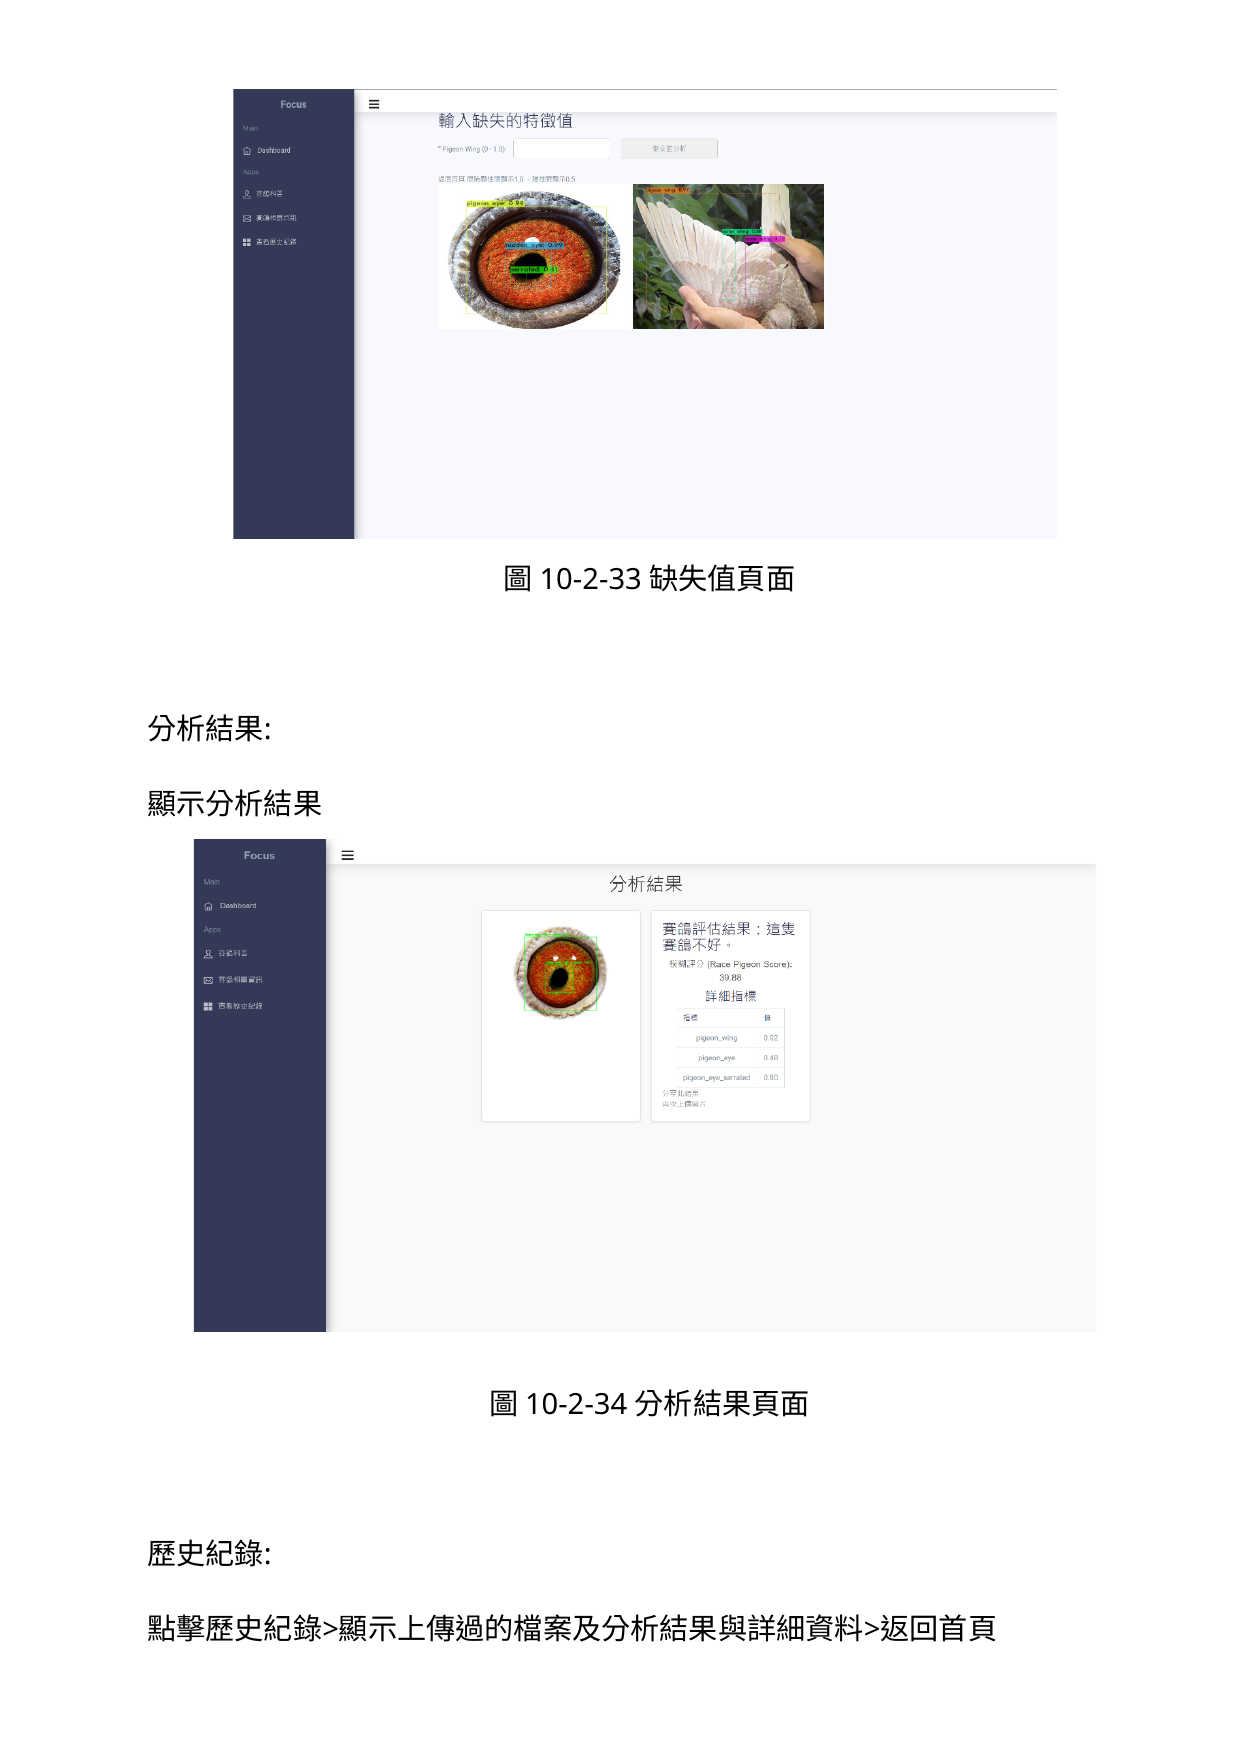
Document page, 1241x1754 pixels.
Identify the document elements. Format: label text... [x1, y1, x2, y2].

picture [193, 839, 1097, 1332]
picture [233, 89, 1057, 539]
text 分析結果: [89, 689, 1152, 764]
text 歷史紀錄: [89, 1514, 1152, 1589]
text 點擊歷史紀錄>顯示上傳過的檔案及分析結果與詳細資料>返回首頁 [89, 1589, 1152, 1664]
text 顯示分析結果 [89, 764, 1152, 839]
